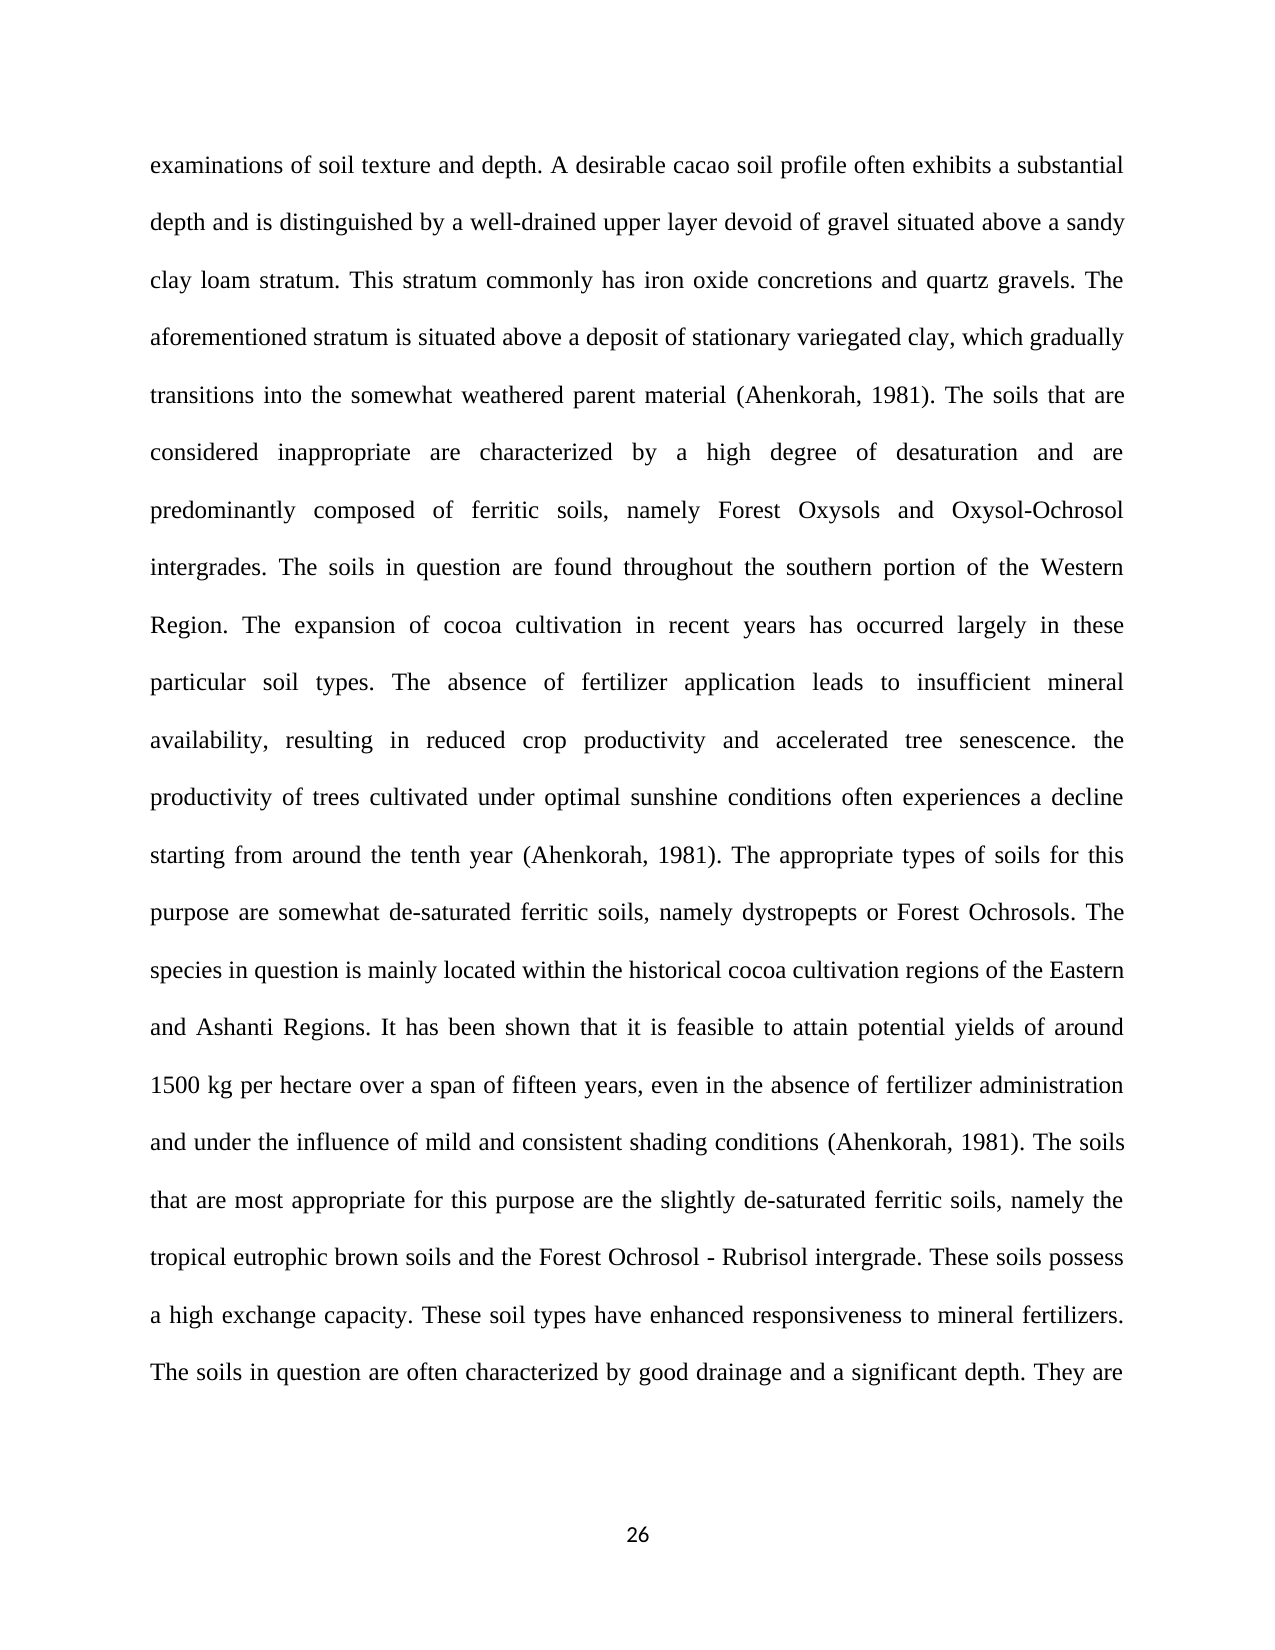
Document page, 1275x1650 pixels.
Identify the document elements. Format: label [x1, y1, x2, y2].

text [150, 150, 1125, 1386]
